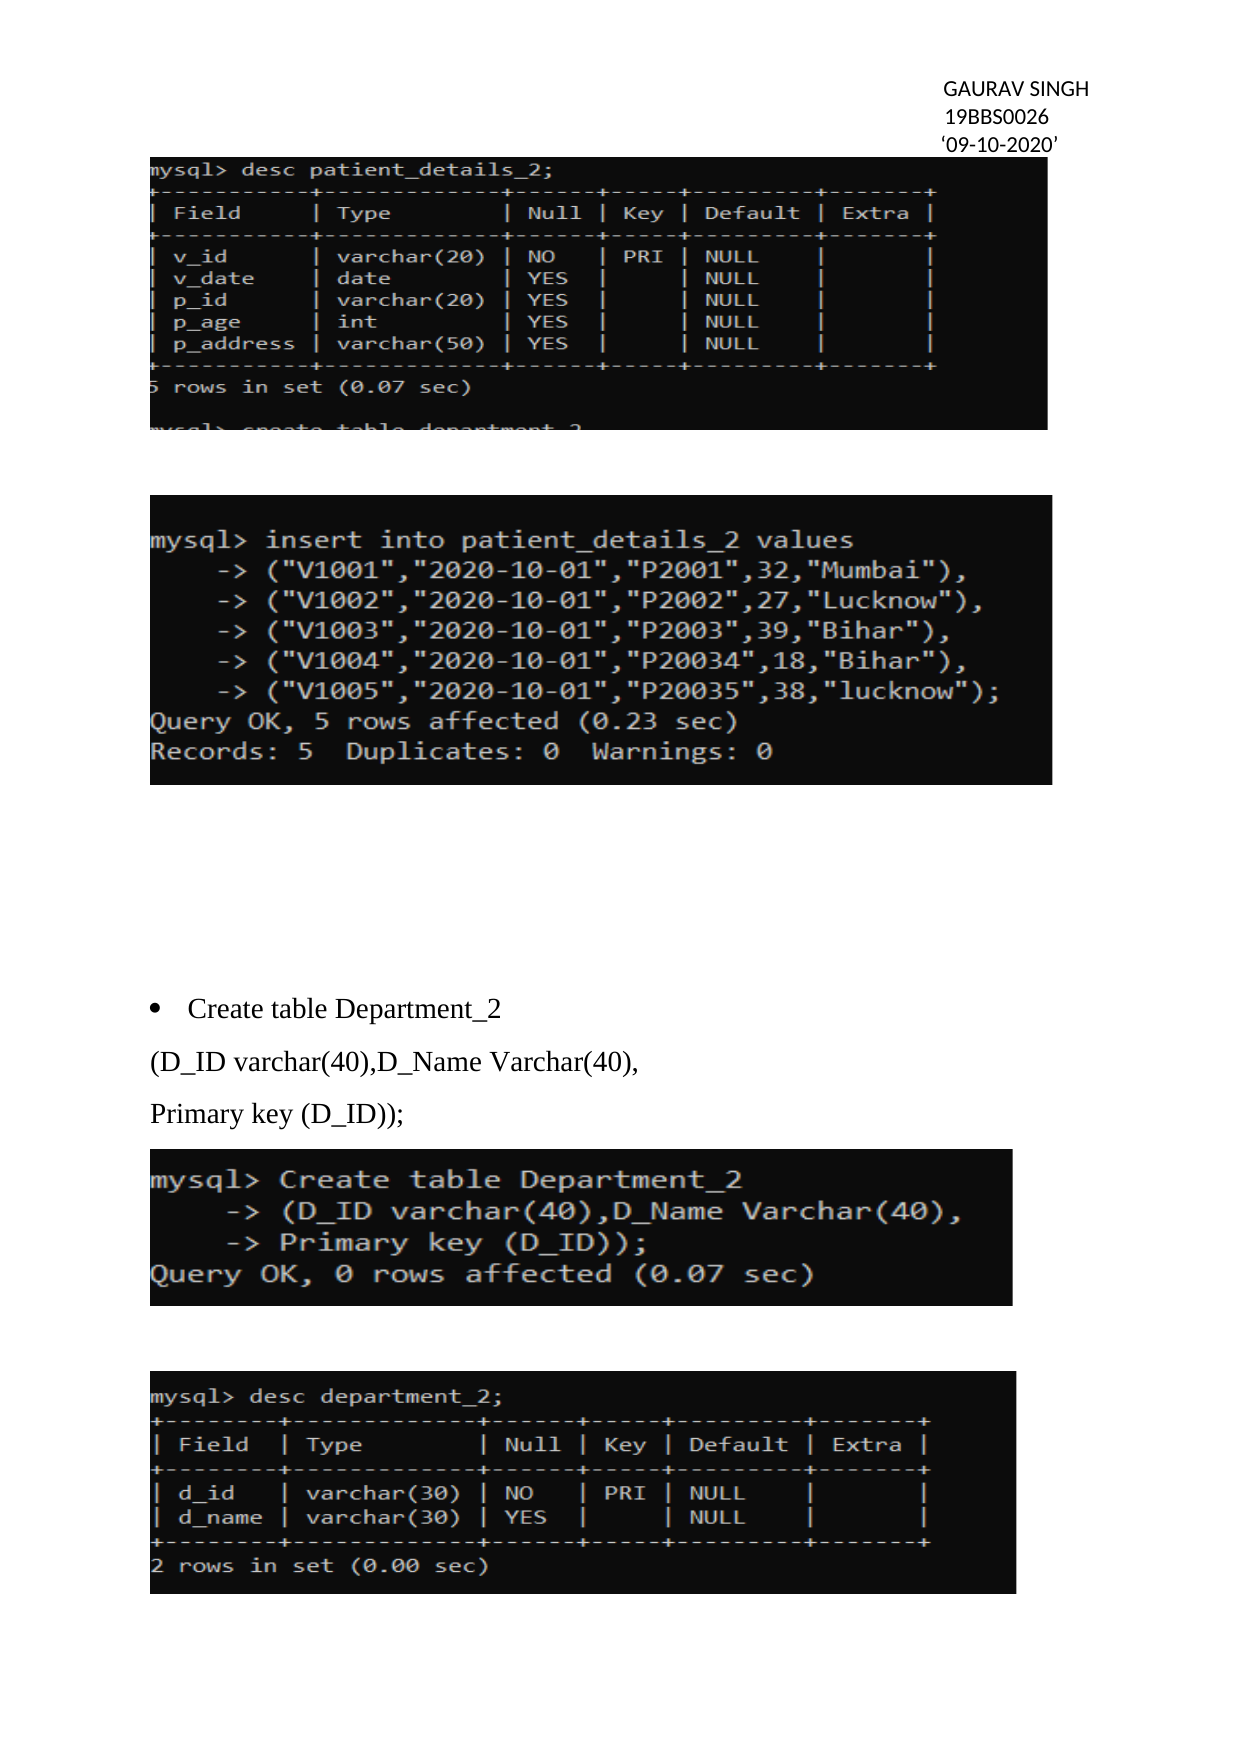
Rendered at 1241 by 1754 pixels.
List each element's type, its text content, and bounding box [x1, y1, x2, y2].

picture [150, 495, 1053, 785]
picture [150, 1371, 1017, 1594]
picture [150, 1149, 1013, 1306]
text (D_ID varchar(40),D_Name Varchar(40), [150, 1044, 1090, 1077]
text Primary key (D_ID)); [150, 1096, 1090, 1130]
picture [150, 157, 1048, 430]
list Create table Department_2 [150, 991, 1090, 1024]
